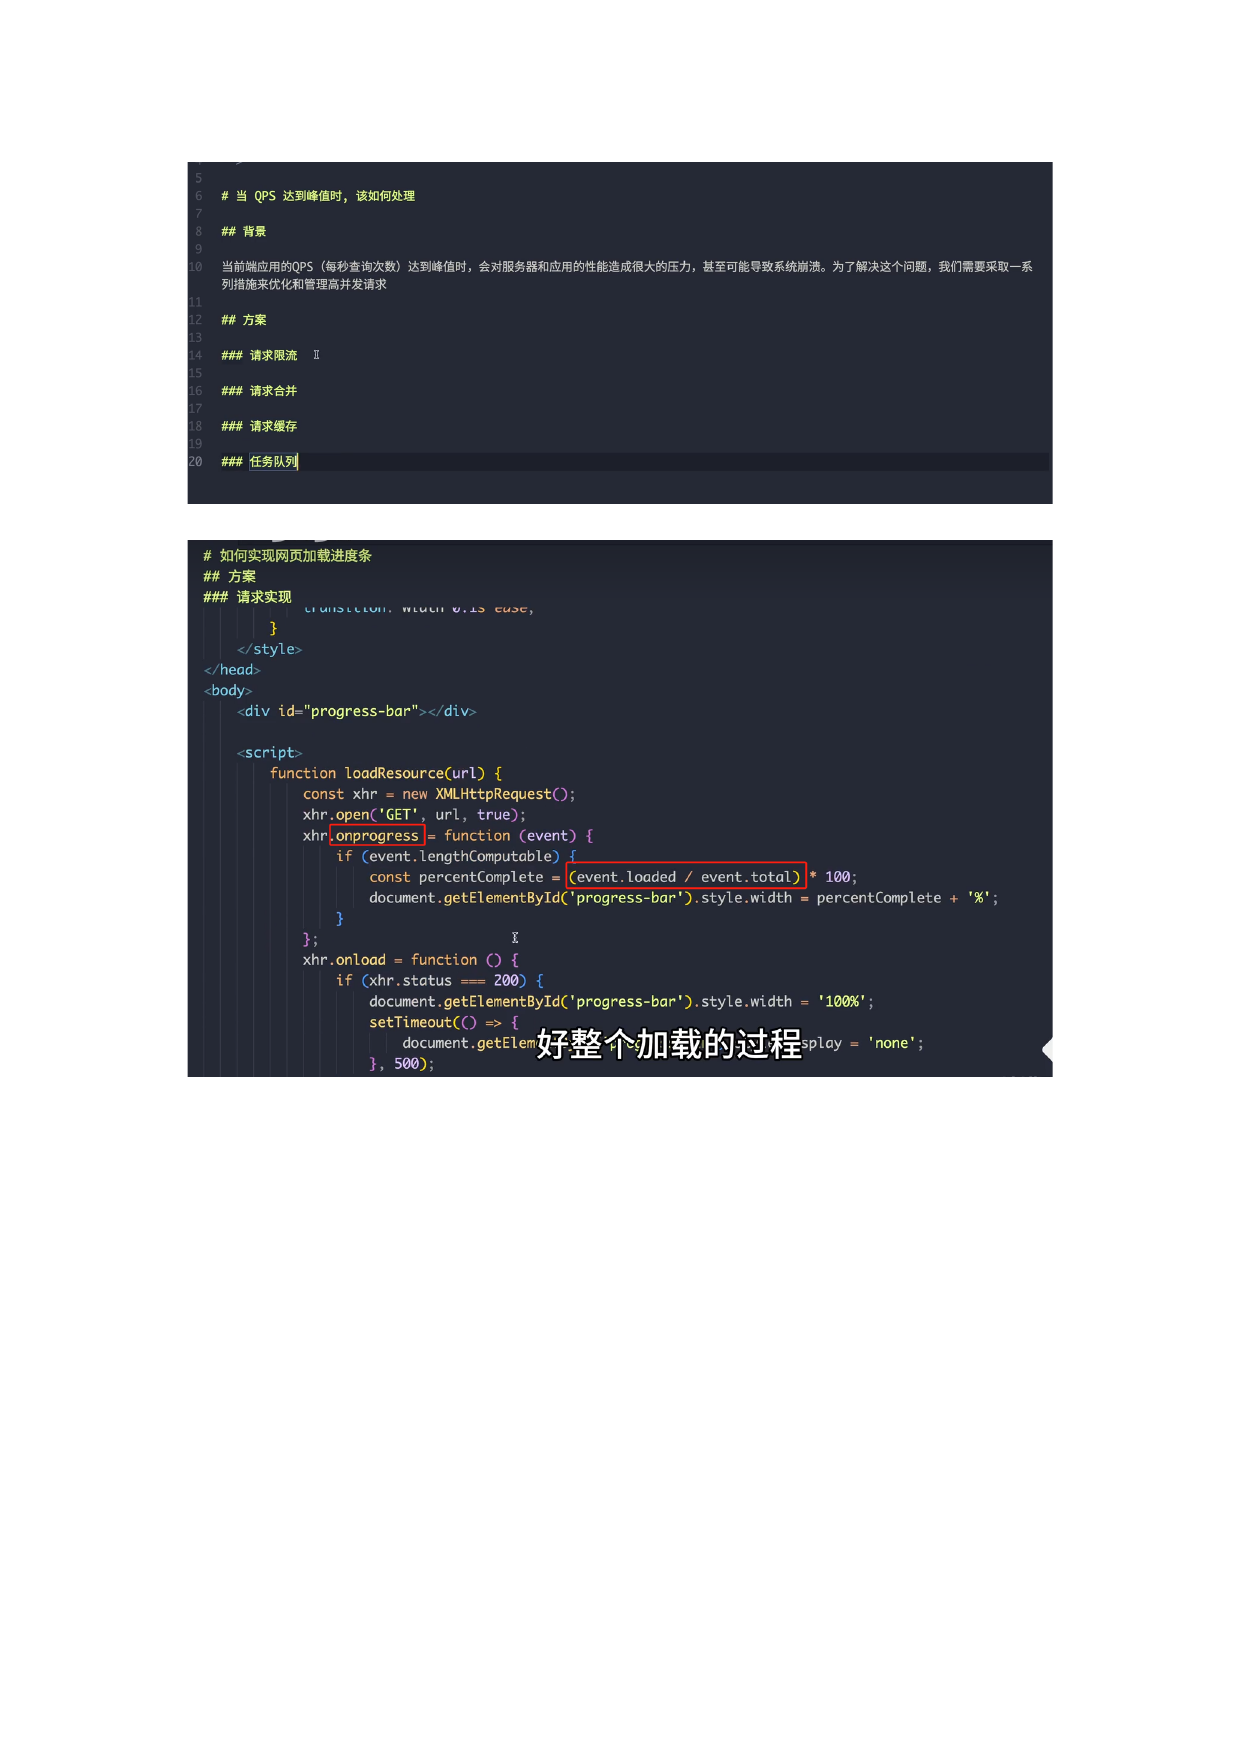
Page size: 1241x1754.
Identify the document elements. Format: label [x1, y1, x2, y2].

picture [187, 162, 1053, 504]
picture [187, 540, 1053, 1077]
